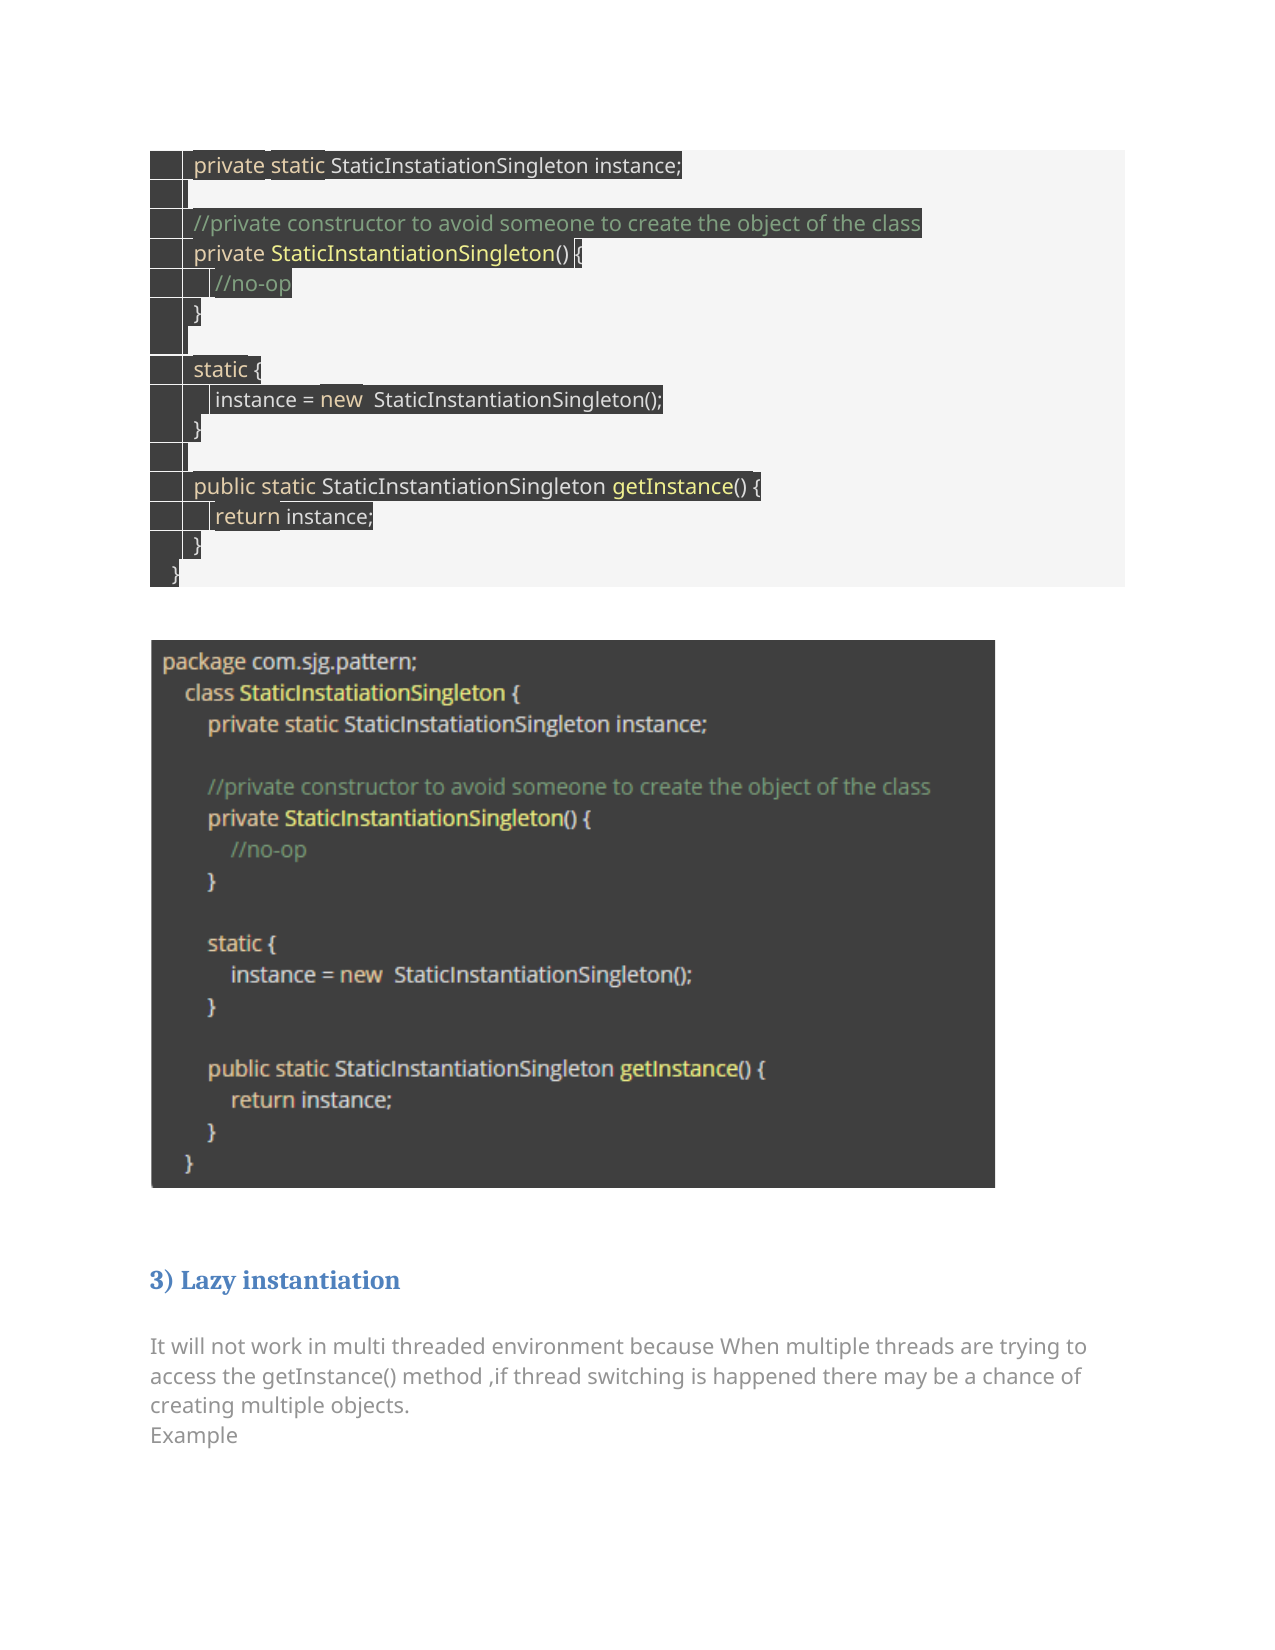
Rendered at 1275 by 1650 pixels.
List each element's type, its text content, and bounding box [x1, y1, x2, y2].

subtitle 3) Lazy instantiation [150, 1265, 1125, 1296]
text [150, 150, 1125, 587]
text It will not work in multi threaded environment because When multiple threads are trying to access the getInstance() method ,if thread switching is happened there may be a chance of creating multiple objects. Example [150, 1301, 1125, 1478]
picture [150, 640, 996, 1188]
